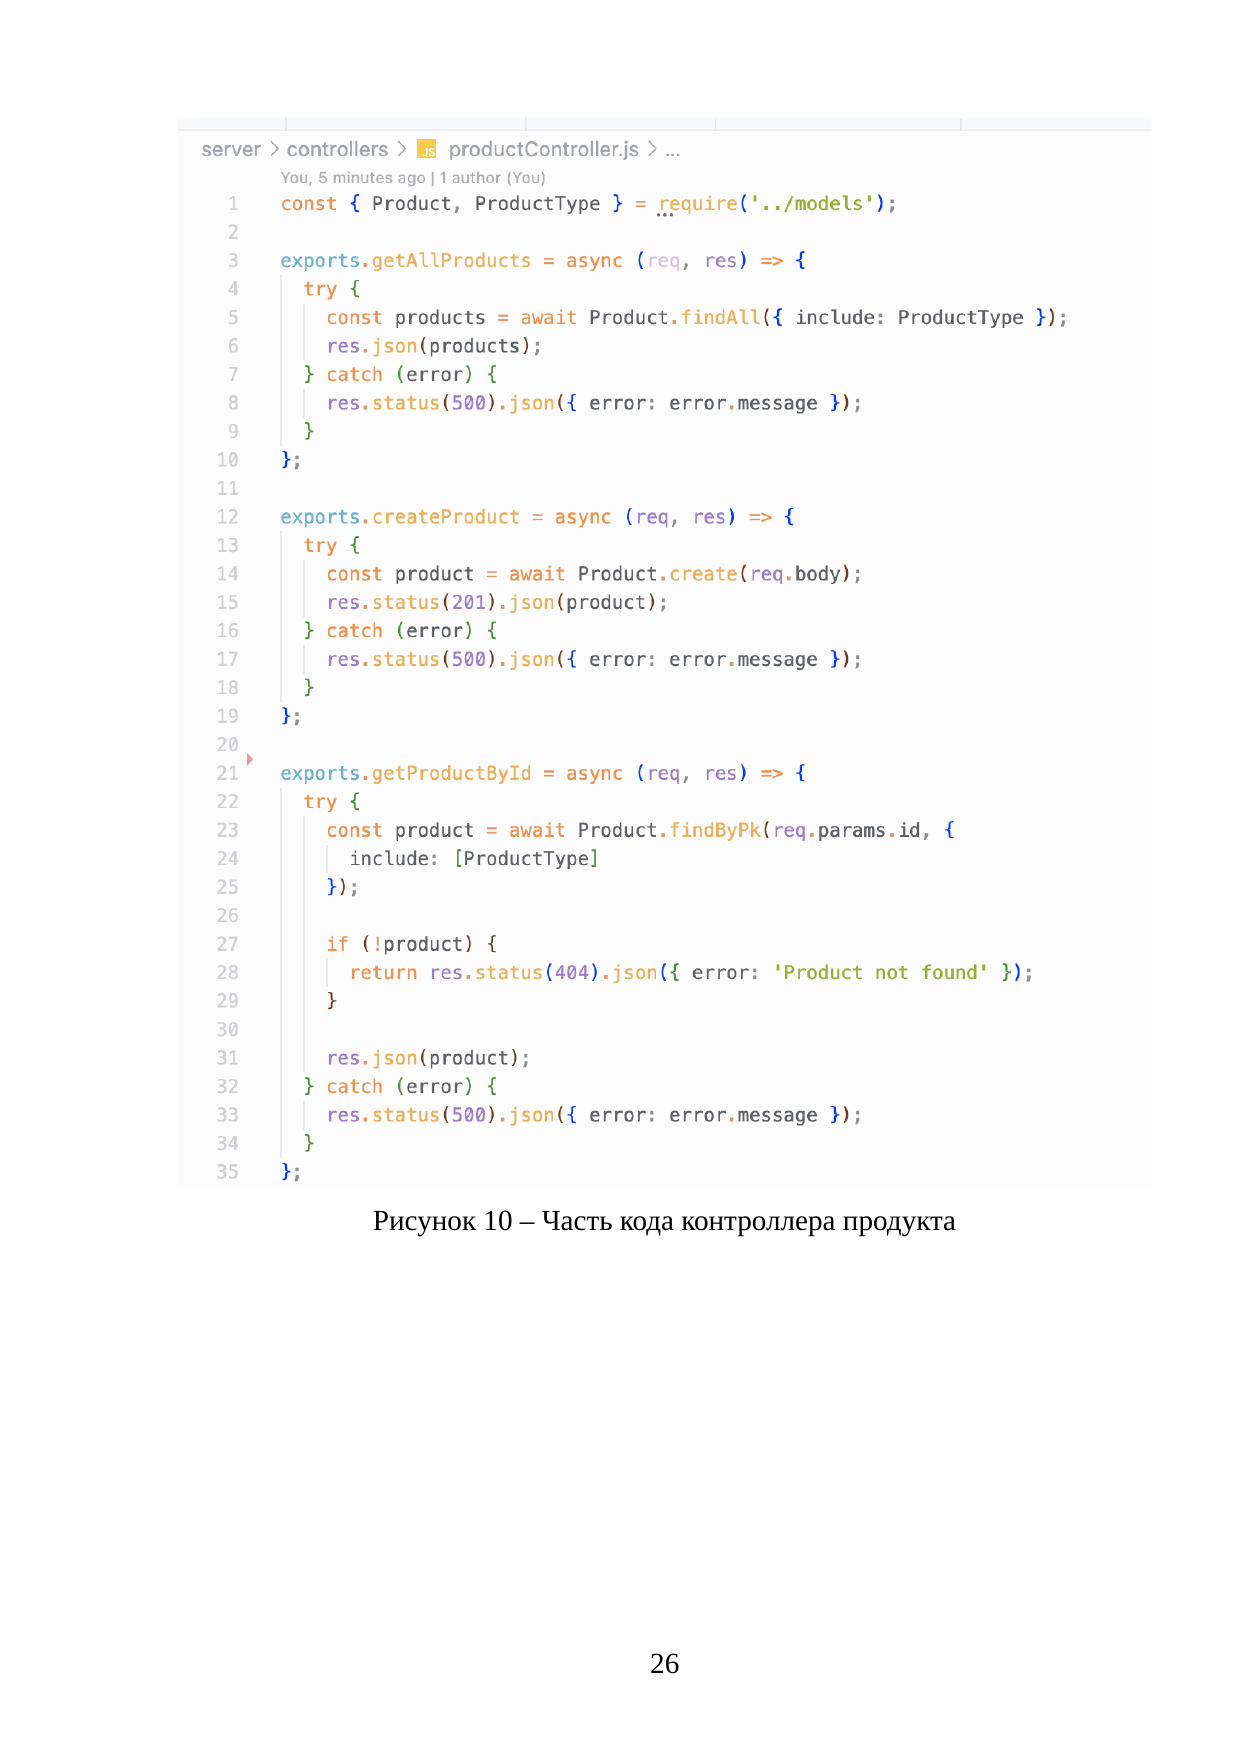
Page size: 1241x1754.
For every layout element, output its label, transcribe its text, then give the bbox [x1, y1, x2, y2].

text Рисунок 10 – Часть кода контроллера продукта [177, 1203, 1152, 1236]
picture [177, 118, 1152, 1186]
